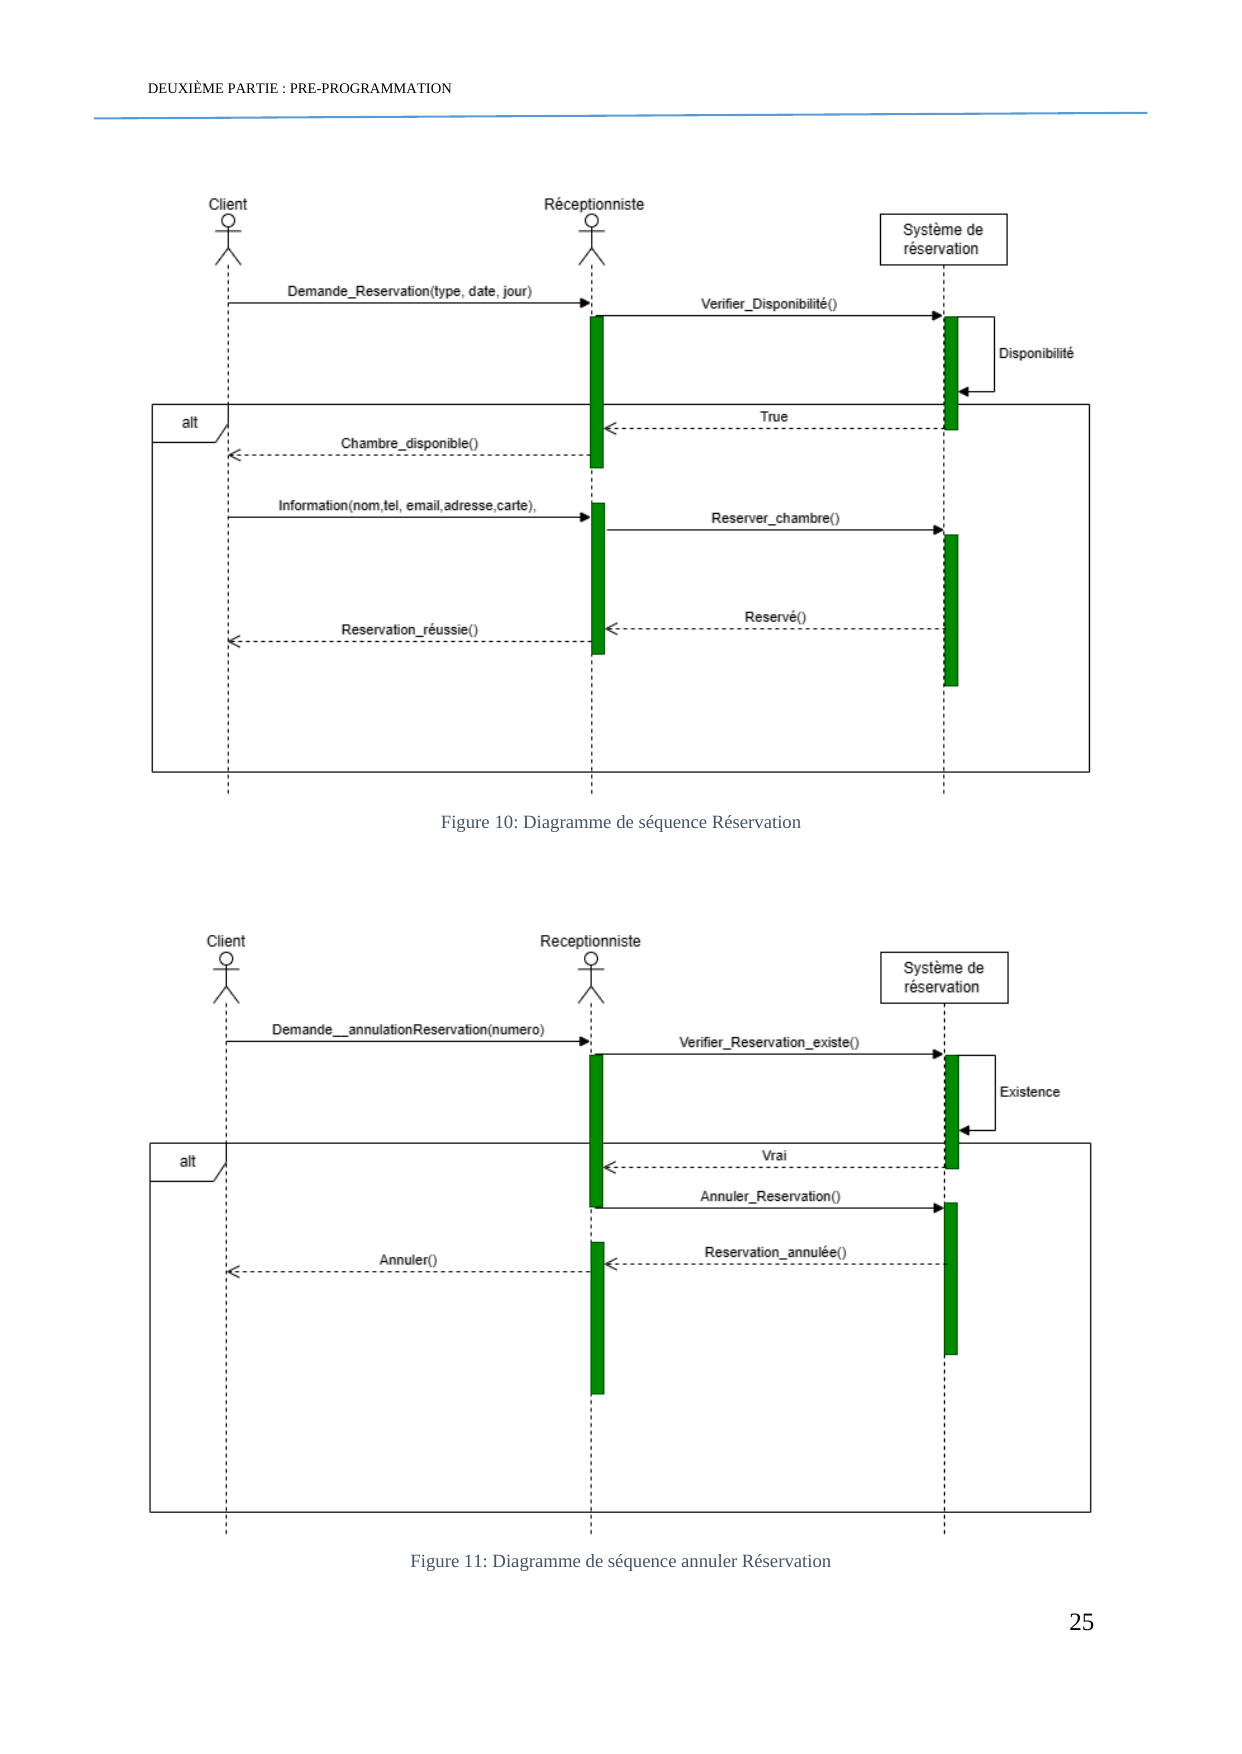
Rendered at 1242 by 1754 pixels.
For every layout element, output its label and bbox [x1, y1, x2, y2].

picture [147, 920, 1094, 1541]
picture [148, 182, 1094, 802]
